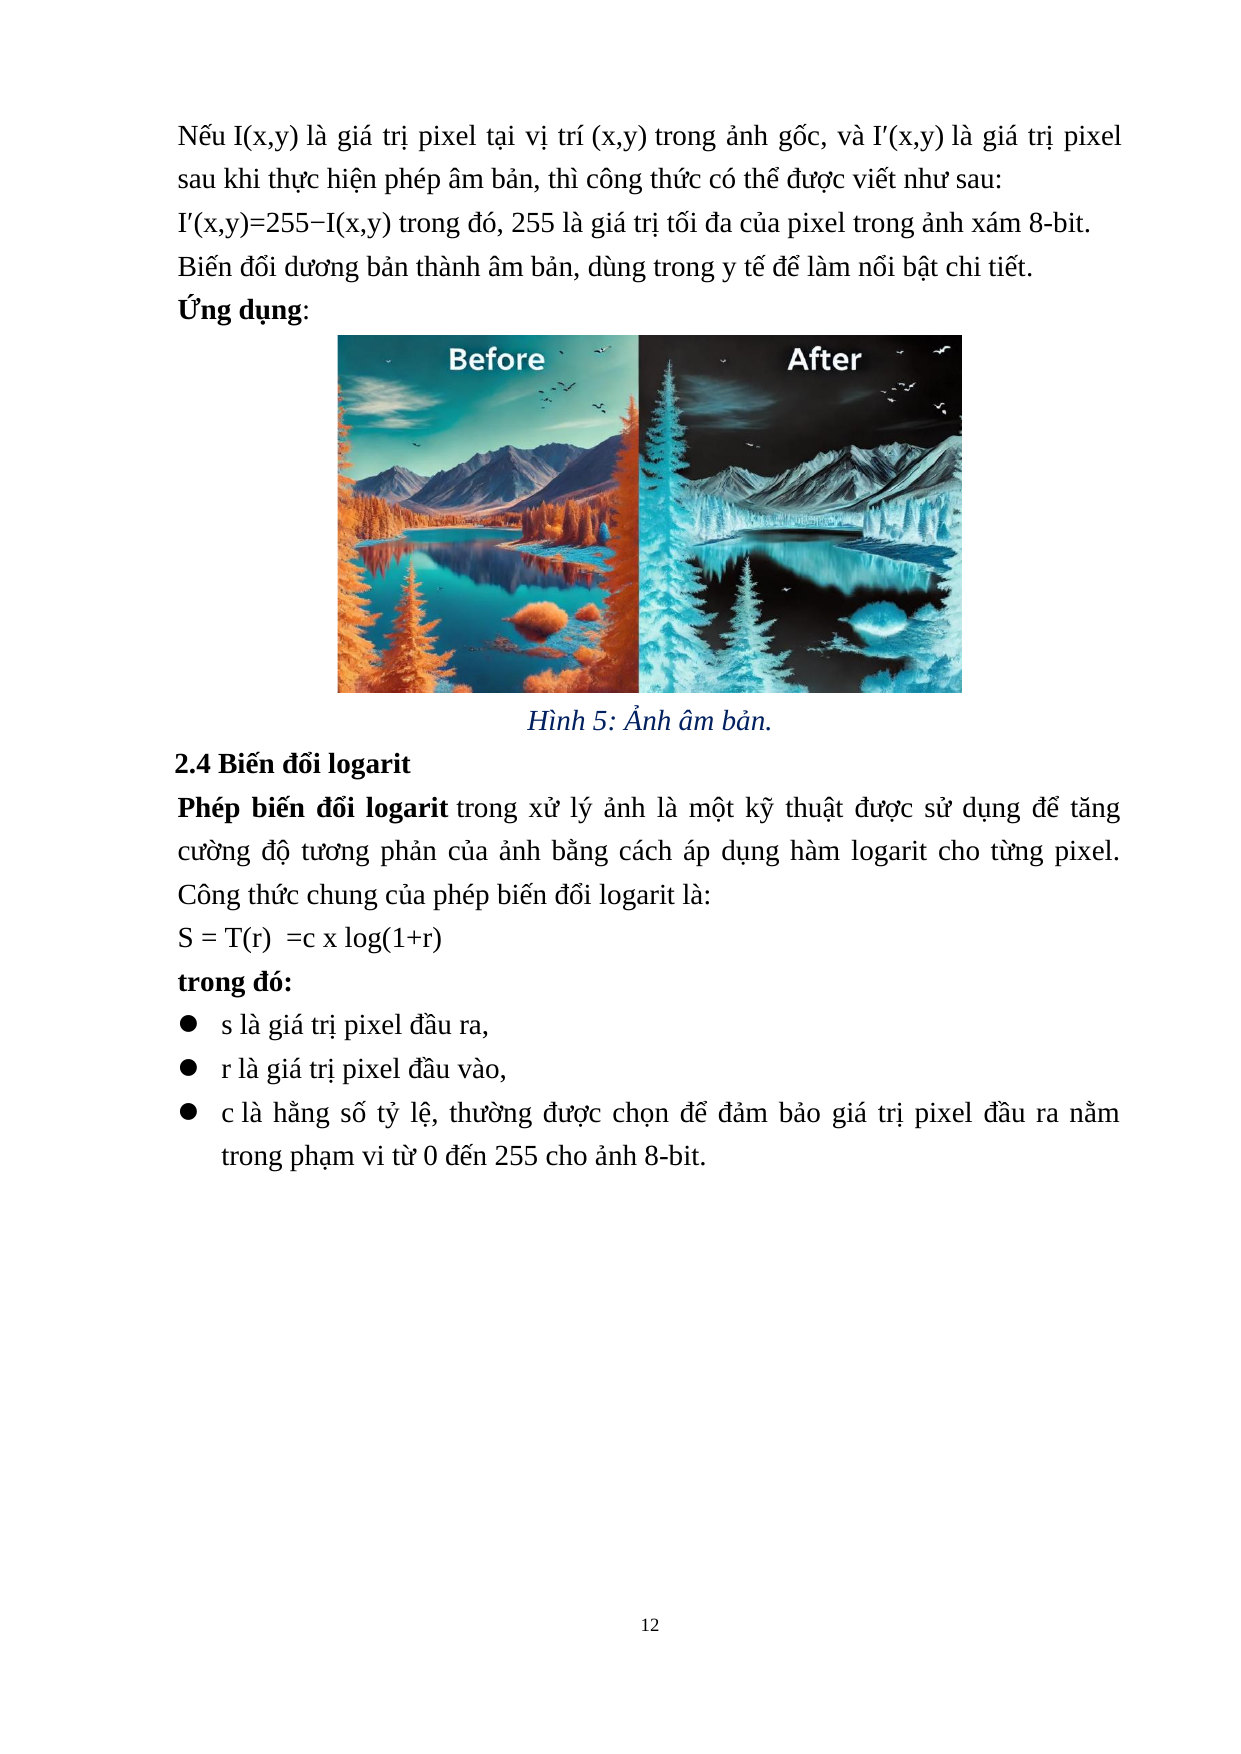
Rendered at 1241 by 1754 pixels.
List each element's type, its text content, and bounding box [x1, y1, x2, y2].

text Ứng dụng: [177, 292, 1122, 326]
list s là giá trị pixel đầu ra, [177, 1007, 1122, 1041]
list c là hằng số tỷ lệ, thường được chọn để đảm bảo giá trị pixel đầu ra nằm trong phạm vi từ 0 đến 255 cho ảnh 8-bit. [177, 1095, 1122, 1172]
text Hình 5: Ảnh âm bản. [177, 703, 1122, 736]
text Biến đổi dương bản thành âm bản, dùng trong y tế để làm nổi bật chi tiết. [177, 249, 1122, 282]
text trong đó: [177, 964, 1122, 997]
text Phép biến đổi logarit trong xử lý ảnh là một kỹ thuật được sử dụng để tăng cường độ tương phản của ảnh bằng cách áp dụng hàm logarit cho từng pixel. Công thức chung của phép biến đổi logarit là: [177, 790, 1122, 910]
text Nếu I(x,y) là giá trị pixel tại vị trí (x,y) trong ảnh gốc, và I′(x,y) là giá trị pixel sau khi thực hiện phép âm bản, thì công thức có thể được viết như sau: [177, 118, 1122, 195]
text S = T(r) =c x log(1+r) [177, 920, 1122, 954]
text I′(x,y)=255−I(x,y) trong đó, 255 là giá trị tối đa của pixel trong ảnh xám 8-bit. [177, 205, 1122, 239]
text 2.4 Biến đổi logarit [174, 746, 1122, 780]
list r là giá trị pixel đầu vào, [177, 1051, 1122, 1085]
picture [337, 335, 962, 693]
